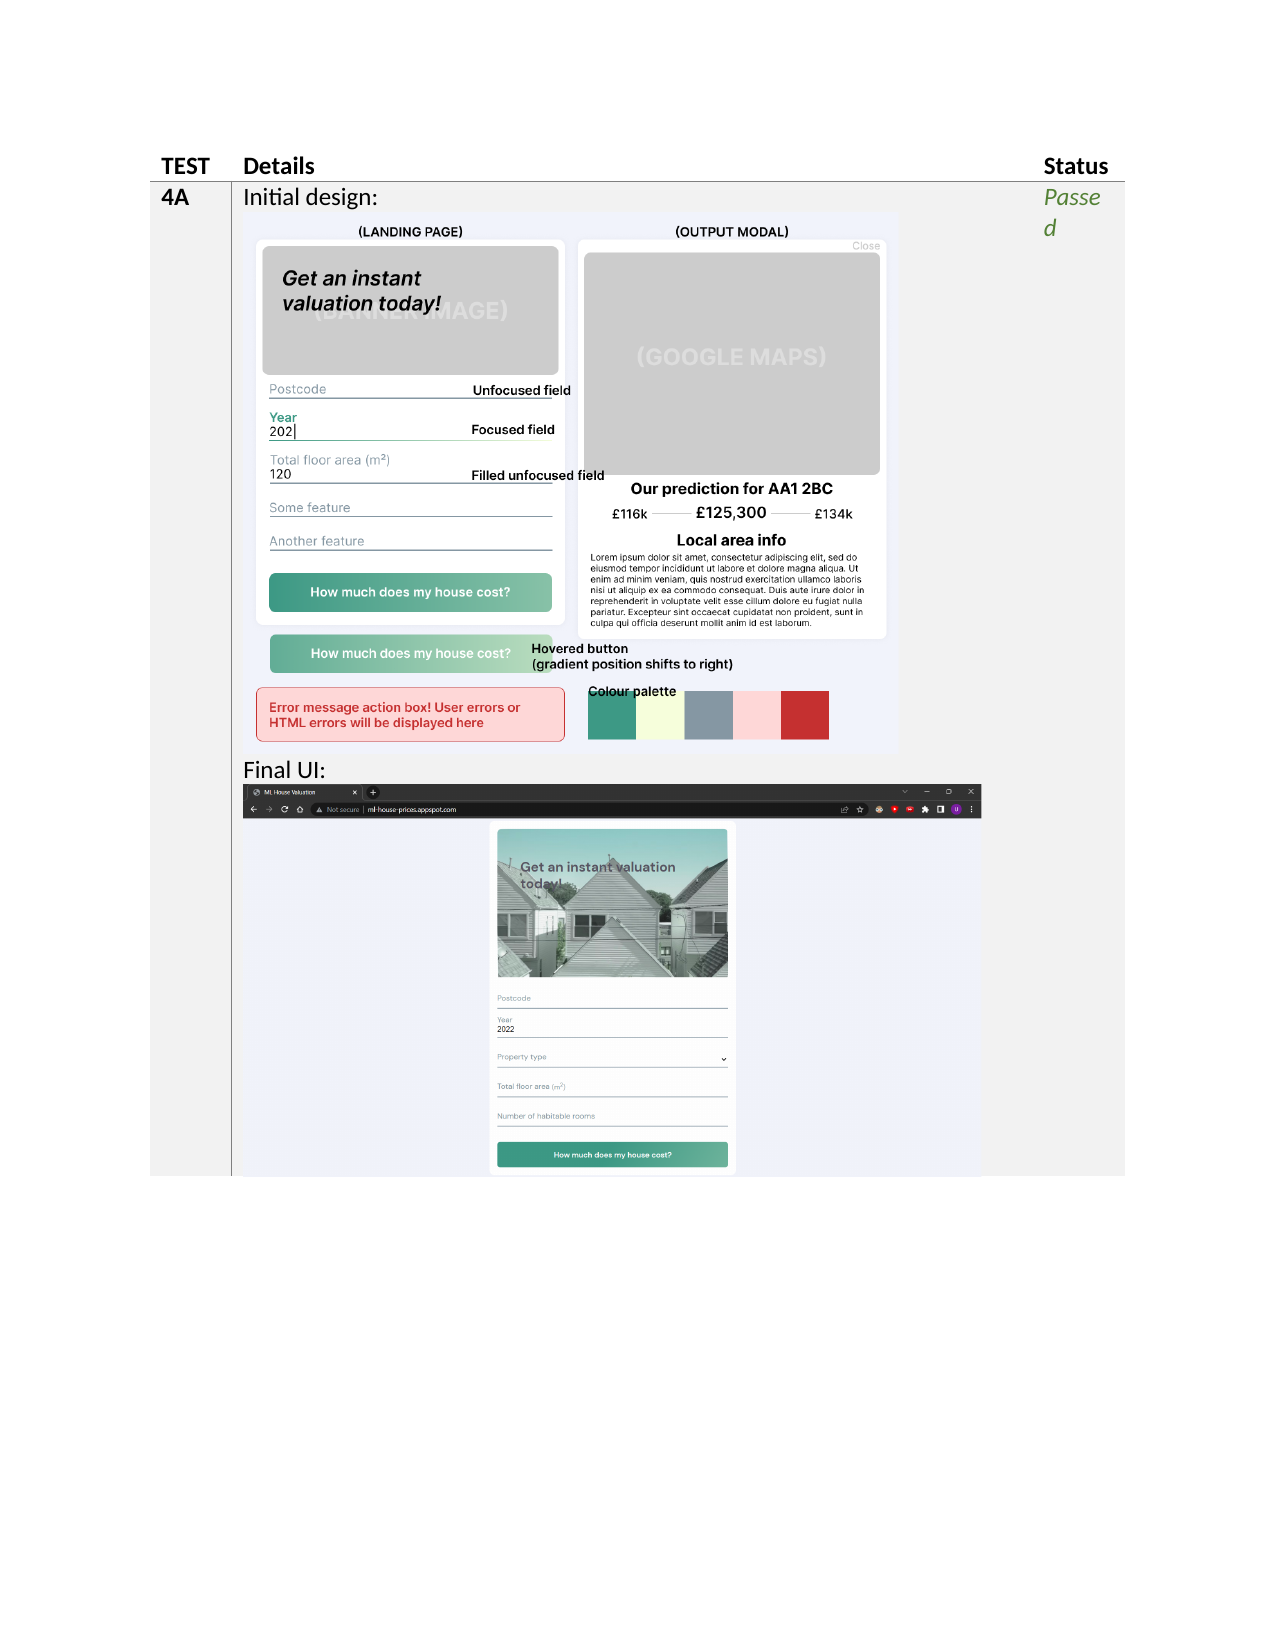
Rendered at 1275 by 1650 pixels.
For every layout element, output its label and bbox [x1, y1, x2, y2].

picture [243, 784, 982, 1177]
picture [243, 212, 899, 754]
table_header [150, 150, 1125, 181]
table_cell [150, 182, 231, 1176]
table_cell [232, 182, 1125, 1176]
